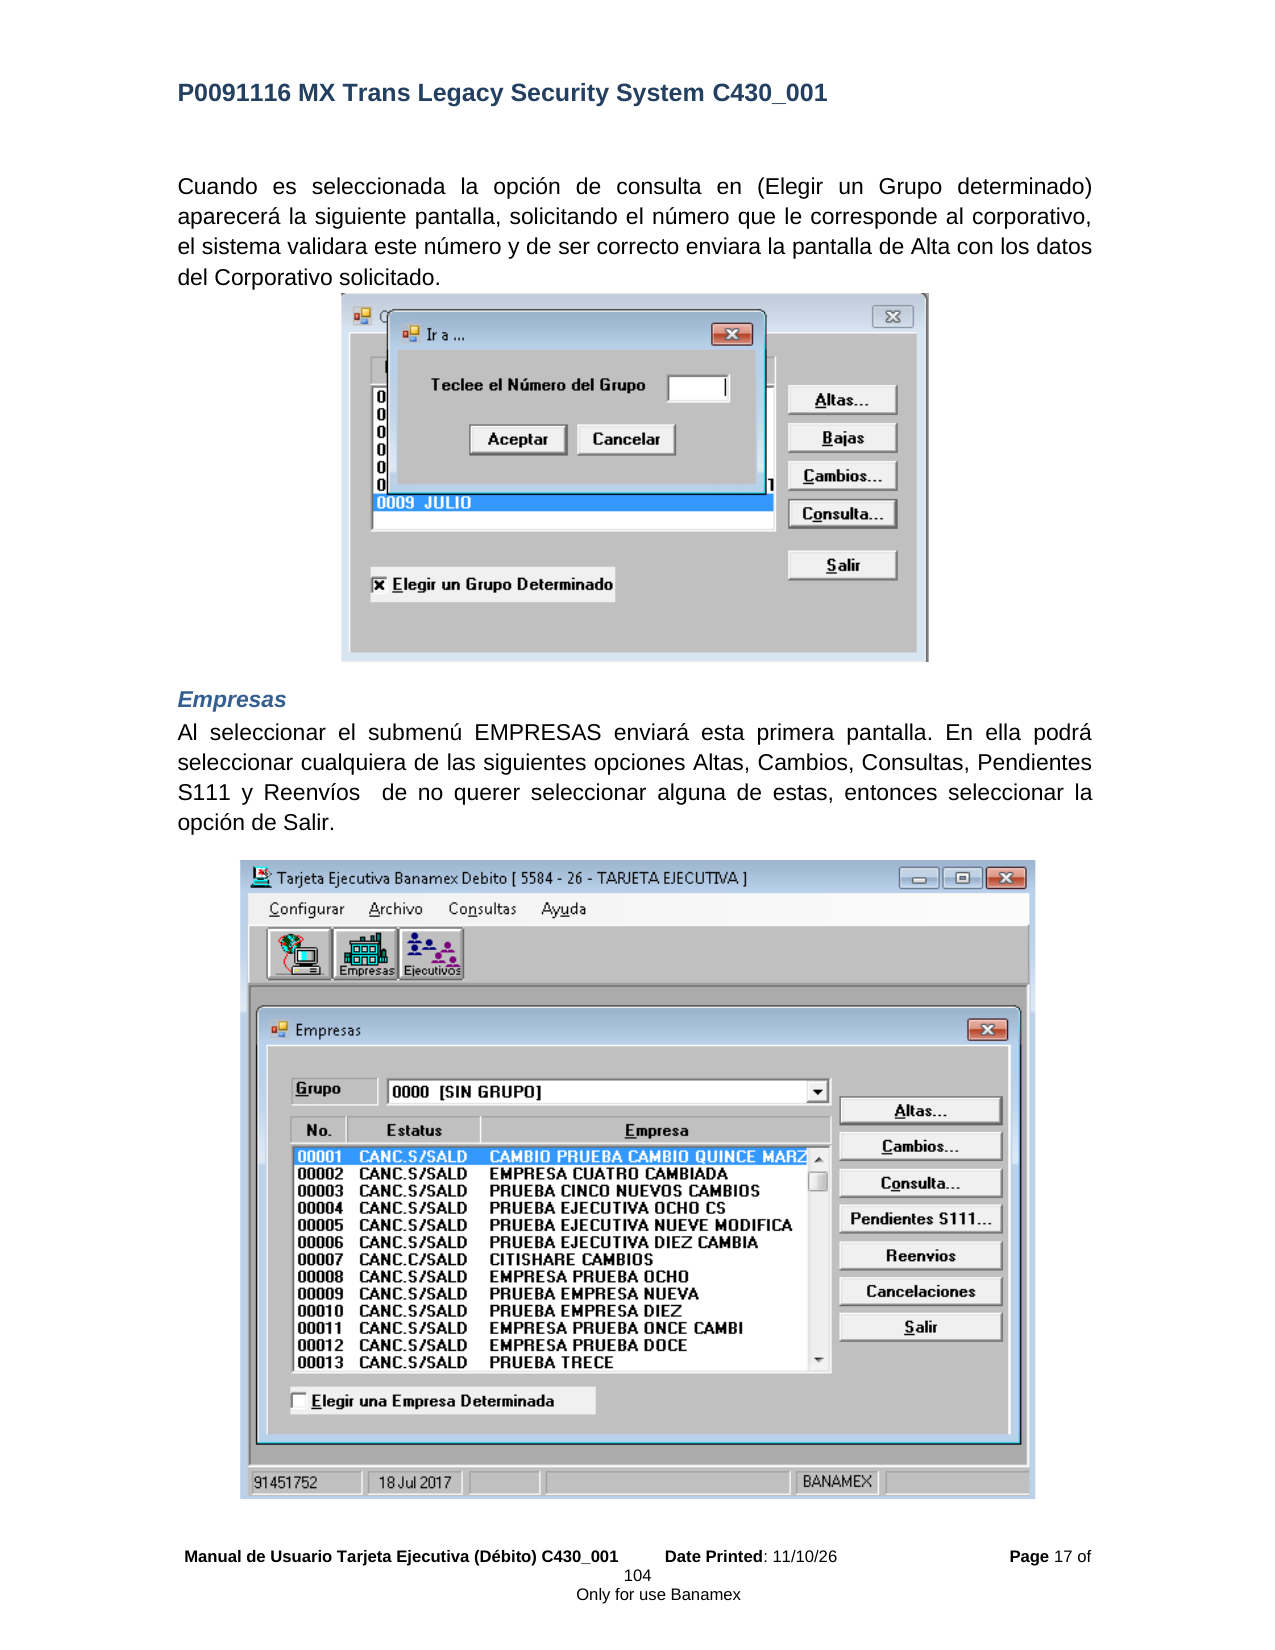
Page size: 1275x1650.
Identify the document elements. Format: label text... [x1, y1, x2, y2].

text Cuando es seleccionada la opción de consulta en (Elegir un Grupo determinado) aparecerá la siguiente pantalla, solicitando el número que le corresponde al corporativo, el sistema validara este número y de ser correcto enviara la pantalla de Alta con los datos del Corporativo solicitado. [177, 173, 1093, 290]
picture [341, 293, 929, 662]
picture [239, 860, 1036, 1499]
text Al seleccionar el submenú EMPRESAS enviará esta primera pantalla. En ella podrá seleccionar cualquiera de las siguientes opciones Altas, Cambios, Consultas, Pendientes S111 y Reenvíos de no querer seleccionar alguna de estas, entonces seleccionar la opción de Salir. [177, 719, 1093, 836]
subtitle Empresas [177, 686, 1098, 712]
